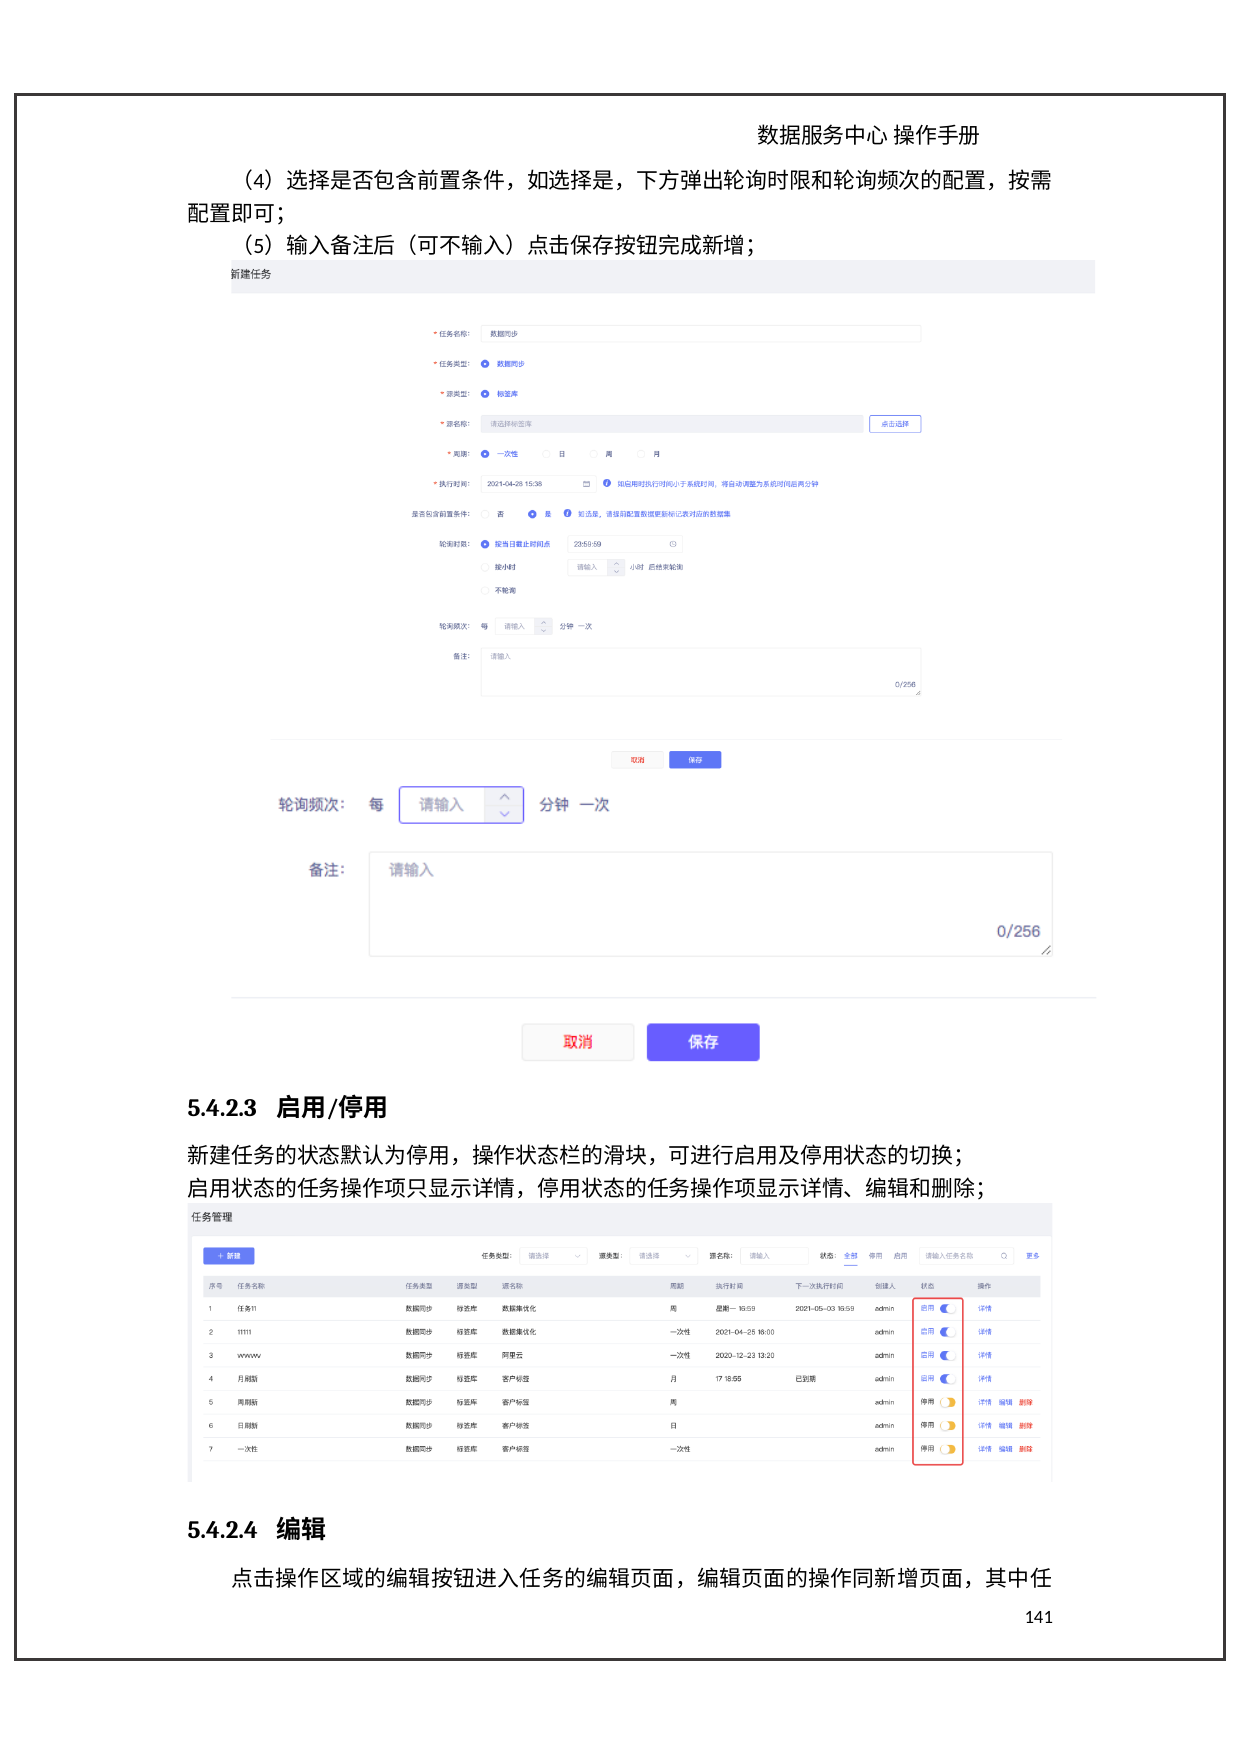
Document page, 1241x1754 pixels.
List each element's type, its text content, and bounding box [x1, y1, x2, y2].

text （4）选择是否包含前置条件，如选择是，下方弹出轮询时限和轮询频次的配置，按需配置即可； [187, 163, 1053, 228]
picture [231, 260, 1096, 770]
picture [187, 1203, 1053, 1482]
text 新建任务的状态默认为停用，操作状态栏的滑块，可进行启用及停用状态的切换； [187, 1138, 1053, 1171]
subtitle 编辑 [187, 1496, 1053, 1561]
text 启用状态的任务操作项只显示详情，停用状态的任务操作项显示详情、编辑和删除； [187, 1171, 1053, 1203]
text （5）输入备注后（可不输入）点击保存按钮完成新增； [187, 228, 1053, 261]
picture [231, 780, 1097, 1065]
subtitle 启用/停用 [187, 1073, 1053, 1138]
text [187, 1561, 1053, 1593]
